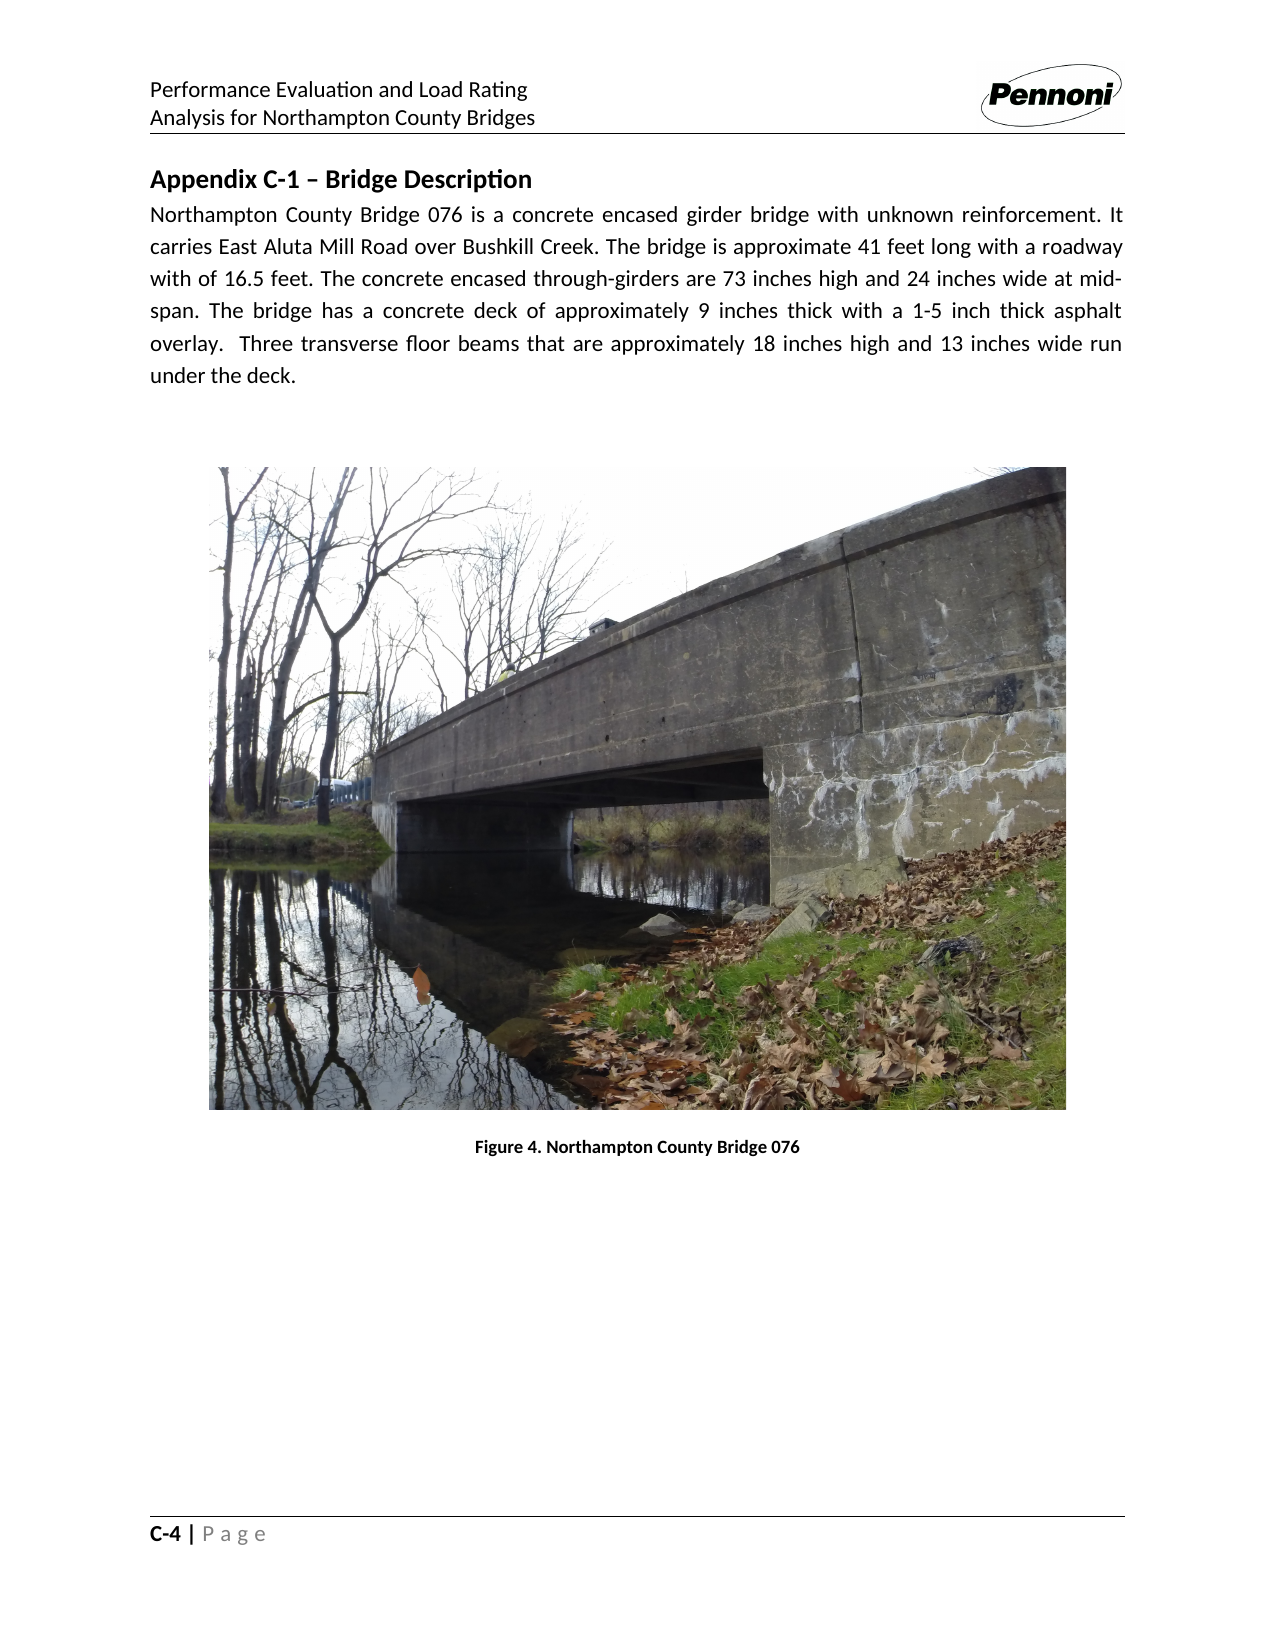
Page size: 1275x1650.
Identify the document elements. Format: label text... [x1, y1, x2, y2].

picture [209, 467, 1067, 1110]
subtitle Appendix C-1 – Bridge Description [150, 162, 1125, 195]
text Figure 4. Northampton County Bridge 076 [150, 1135, 1125, 1158]
picture [976, 61, 1125, 132]
text Northampton County Bridge 076 is a concrete encased girder bridge with unknown reinforcement. It carries East Aluta Mill Road over Bushkill Creek. The bridge is approximate 41 feet long with a roadway with of 16.5 feet. The concrete encased through-girders are 73 inches high and 24 inches wide at mid-span. The bridge has a concrete deck of approximately 9 inches thick with a 1-5 inch thick asphalt overlay. Three transverse floor beams that are approximately 18 inches high and 13 inches wide run under the deck. [150, 200, 1125, 389]
